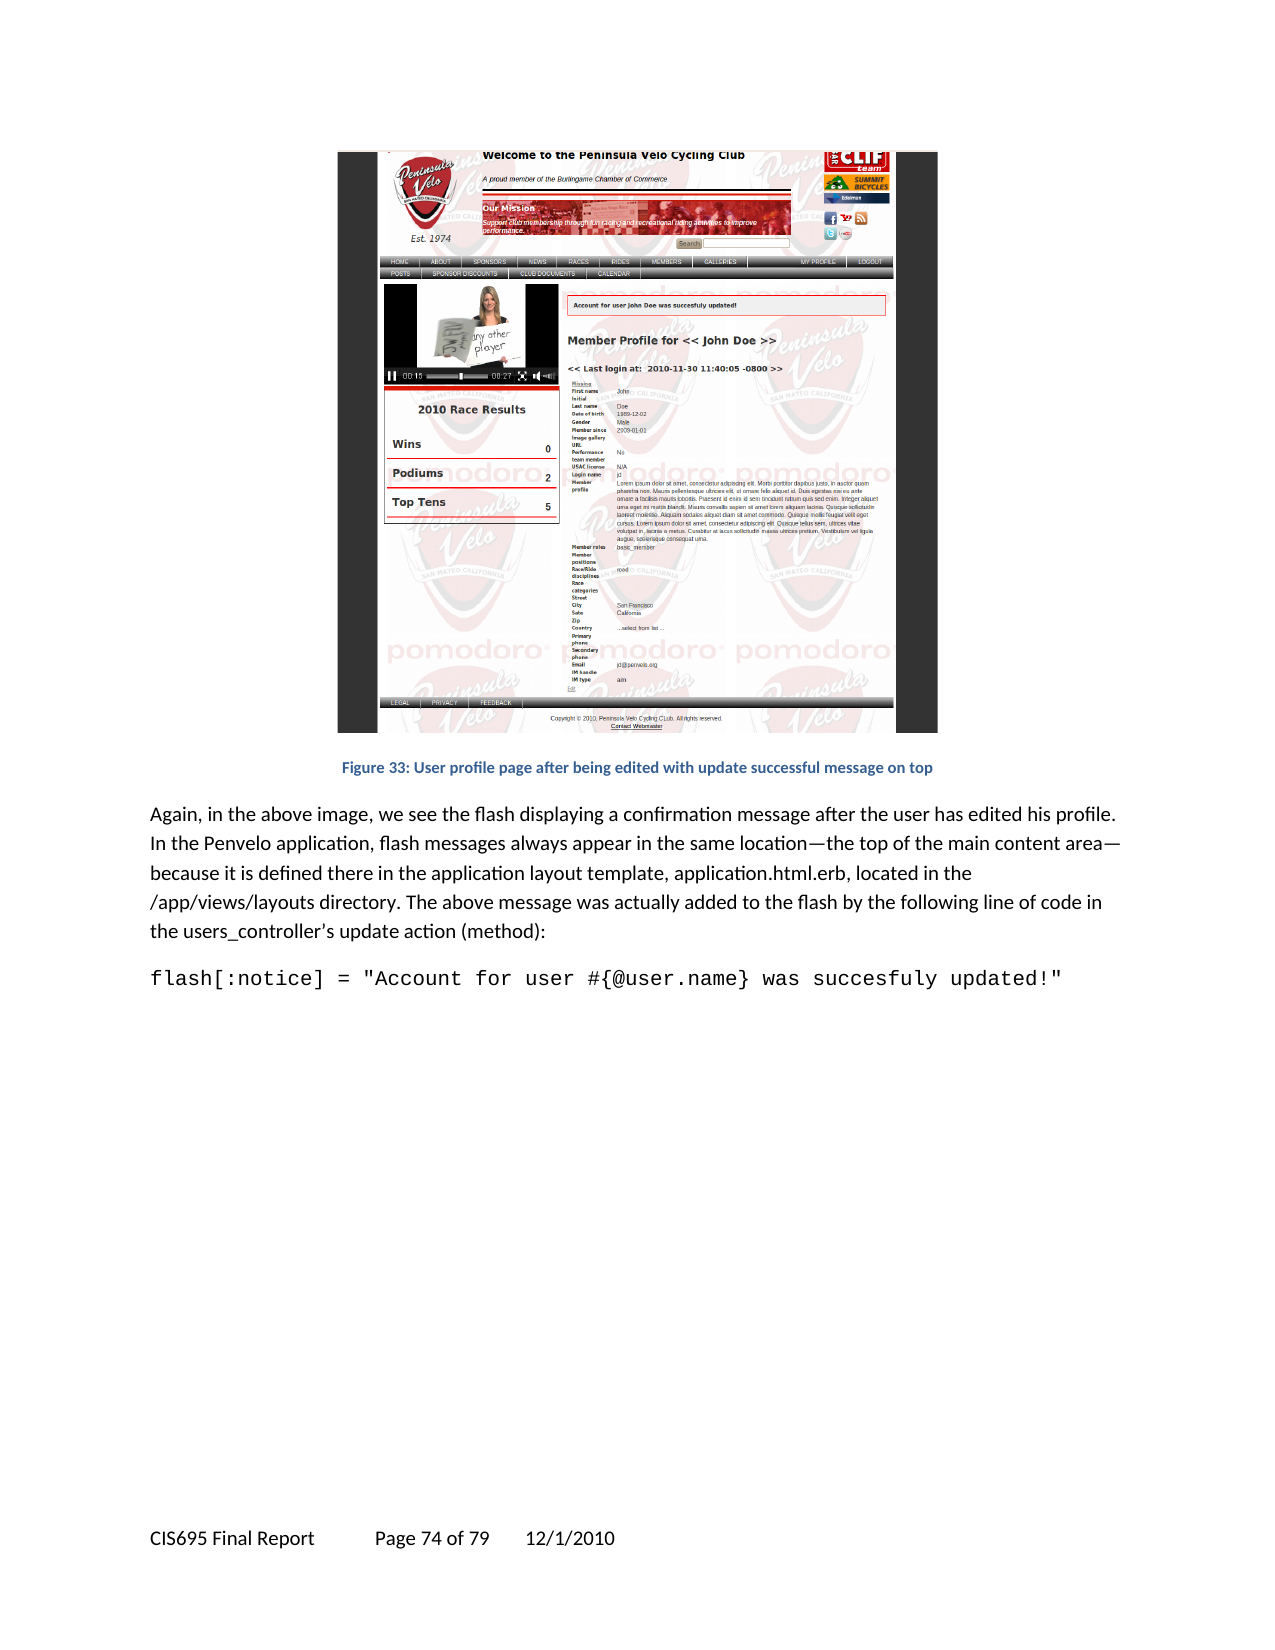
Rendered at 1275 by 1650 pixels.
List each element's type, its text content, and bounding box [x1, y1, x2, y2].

text flash[:notice] = "Account for user #{@user.name} was succesfuly updated!" [150, 968, 1125, 992]
picture [337, 150, 938, 733]
text Again, in the above image, we see the flash displaying a confirmation message after the user has edited his profile. In the Penvelo application, flash messages always appear in the same location—the top of the main content area—because it is defined there in the application layout template, application.html.erb, located in the /app/views/layouts directory. The above message was actually added to the flash by the following line of code in the users_controller’s update action (method): [150, 801, 1125, 943]
